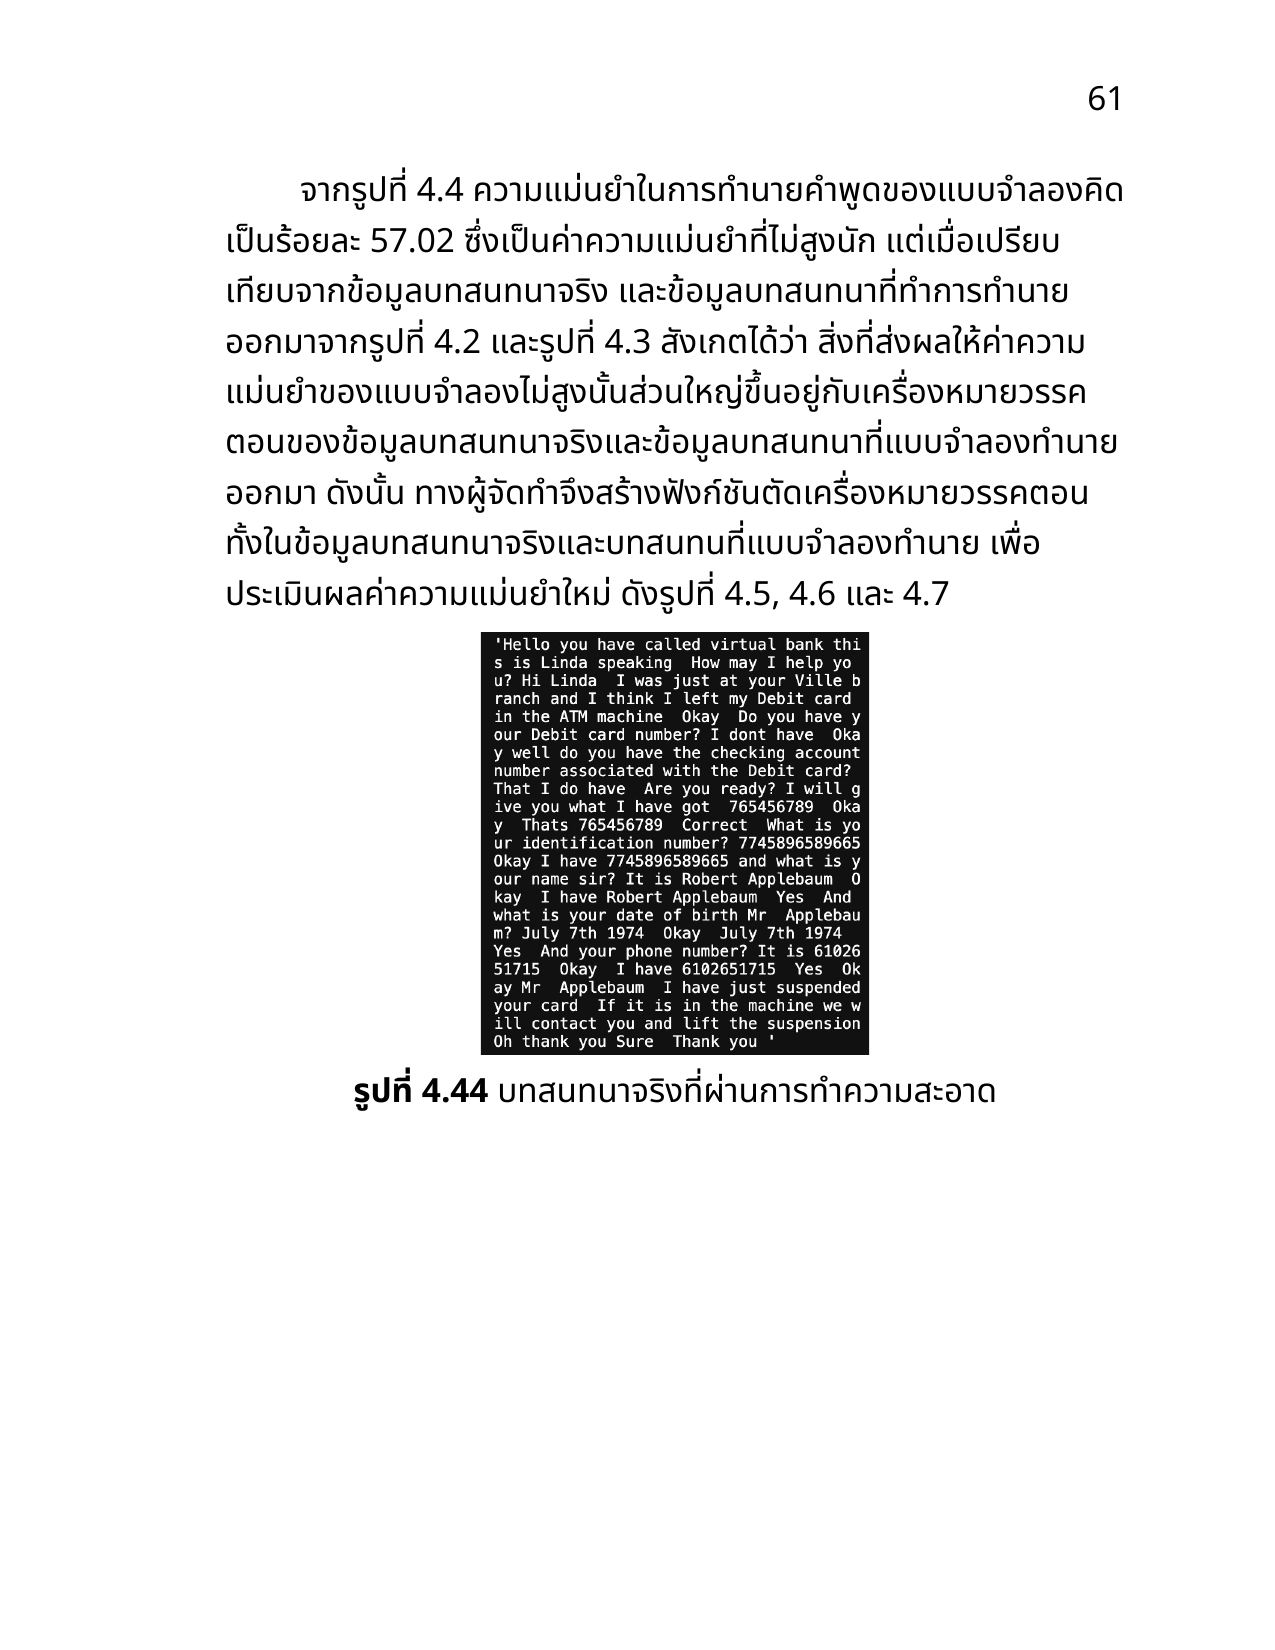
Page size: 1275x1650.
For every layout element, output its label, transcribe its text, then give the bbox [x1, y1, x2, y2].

text จากรูปที่ 4.4 ความแม่นยำในการทำนายคำพูดของแบบจำลองคิดเป็นร้อยละ 57.02 ซึ่งเป็นค่าความแม่นยำที่ไม่สูงนัก แต่เมื่อเปรียบเทียบจากข้อมูลบทสนทนาจริง และข้อมูลบทสนทนาที่ทำการทำนายออกมาจากรูปที่ 4.2 และรูปที่ 4.3 สังเกตได้ว่า สิ่งที่ส่งผลให้ค่าความแม่นยำของแบบจำลองไม่สูงนั้นส่วนใหญ่ขึ้นอยู่กับเครื่องหมายวรรคตอนของข้อมูลบทสนทนาจริงและข้อมูลบทสนทนาที่แบบจำลองทำนายออกมา ดังนั้น ทางผู้จัดทำจึงสร้างฟังก์ชันตัดเครื่องหมายวรรคตอนทั้งในข้อมูลบทสนทนาจริงและบทสนทนที่แบบจำลองทำนาย เพื่อประเมินผลค่าความแม่นยำใหม่ ดังรูปที่ 4.5, 4.6 และ 4.7 [225, 166, 1125, 620]
picture [480, 632, 870, 1055]
